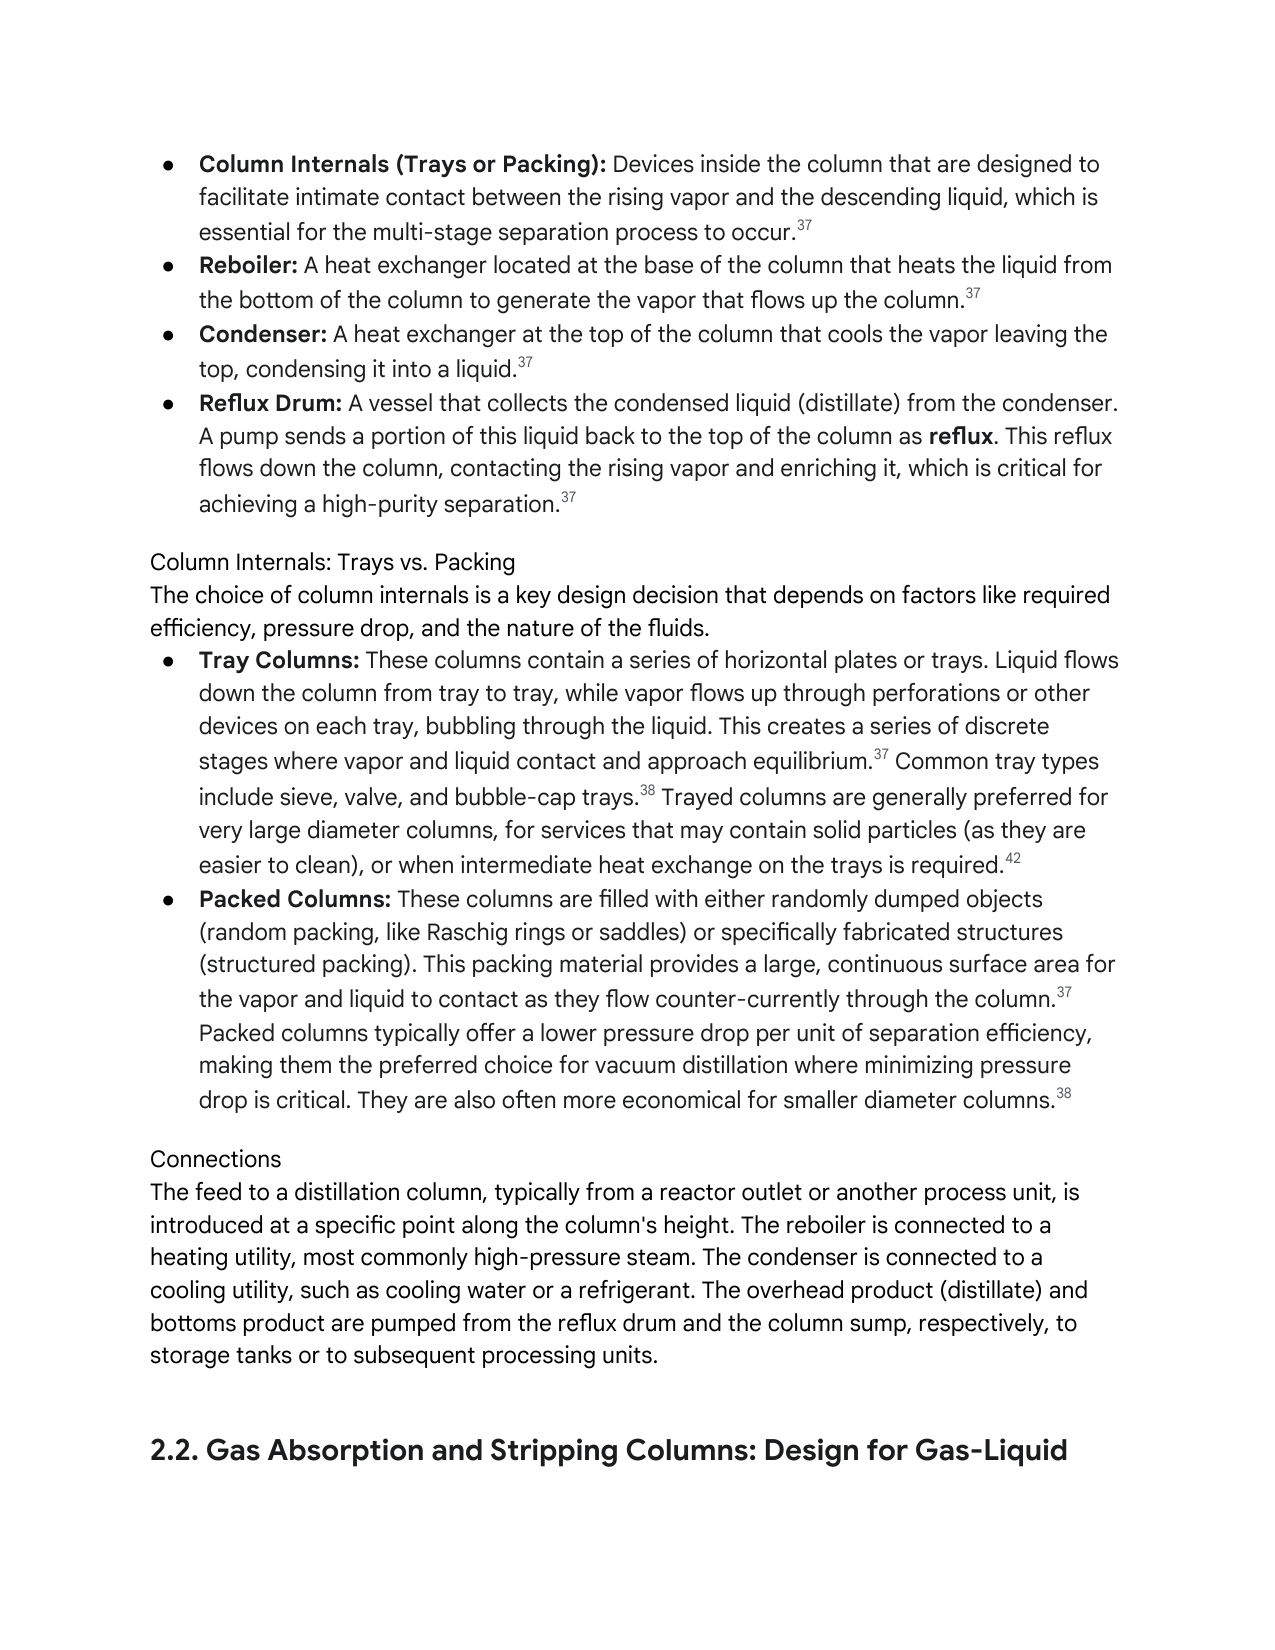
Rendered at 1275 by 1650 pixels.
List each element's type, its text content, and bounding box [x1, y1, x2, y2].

list Tray Columns: These columns contain a series of horizontal plates or trays. Liquid flows down the column from tray to tray, while vapor flows up through perforations or other devices on each tray, bubbling through the liquid. This creates a series of discrete stages where vapor and liquid contact and approach equilibrium.37 Common tray types include sieve, valve, and bubble-cap trays.38 Trayed columns are generally preferred for very large diameter columns, for services that may contain solid particles (as they are easier to clean), or when intermediate heat exchange on the trays is required.42 [161, 647, 1125, 881]
list Column Internals (Trays or Packing): Devices inside the column that are designed to facilitate intimate contact between the rising vapor and the descending liquid, which is essential for the multi-stage separation process to occur.37 [161, 150, 1125, 247]
text Connections [150, 1146, 1125, 1174]
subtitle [150, 1432, 1125, 1469]
list Condenser: A heat exchanger at the top of the column that cools the vapor leaving the top, condensing it into a liquid.37 [161, 320, 1125, 385]
text The feed to a distillation column, typically from a reactor outlet or another process unit, is introduced at a specific point along the column's height. The reboiler is connected to a heating utility, most commonly high-pressure steam. The condenser is connected to a cooling utility, such as cooling water or a refrigerant. The overhead product (distillate) and bottoms product are pumped from the reflux drum and the column sump, respectively, to storage tanks or to subsequent processing units. [150, 1178, 1125, 1371]
text Column Internals: Trays vs. Packing [150, 548, 1125, 577]
list Reboiler: A heat exchanger located at the base of the column that heats the liquid from the bottom of the column to generate the vapor that flows up the column.37 [161, 252, 1125, 316]
text The choice of column internals is a key design decision that depends on factors like required efficiency, pressure drop, and the nature of the fluids. [150, 581, 1125, 643]
list Packed Columns: These columns are filled with either randomly dumped objects (random packing, like Raschig rings or saddles) or specifically fabricated structures (structured packing). This packing material provides a large, continuous surface area for the vapor and liquid to contact as they flow counter-currently through the column.37 Packed columns typically offer a lower pressure drop per unit of separation efficiency, making them the preferred choice for vacuum distillation where minimizing pressure drop is critical. They are also often more economical for smaller diameter columns.38 [161, 885, 1125, 1116]
list Reflux Drum: A vessel that collects the condensed liquid (distillate) from the condenser. A pump sends a portion of this liquid back to the top of the column as reflux. This reflux flows down the column, contacting the rising vapor and enriching it, which is critical for achieving a high-purity separation.37 [161, 389, 1125, 519]
